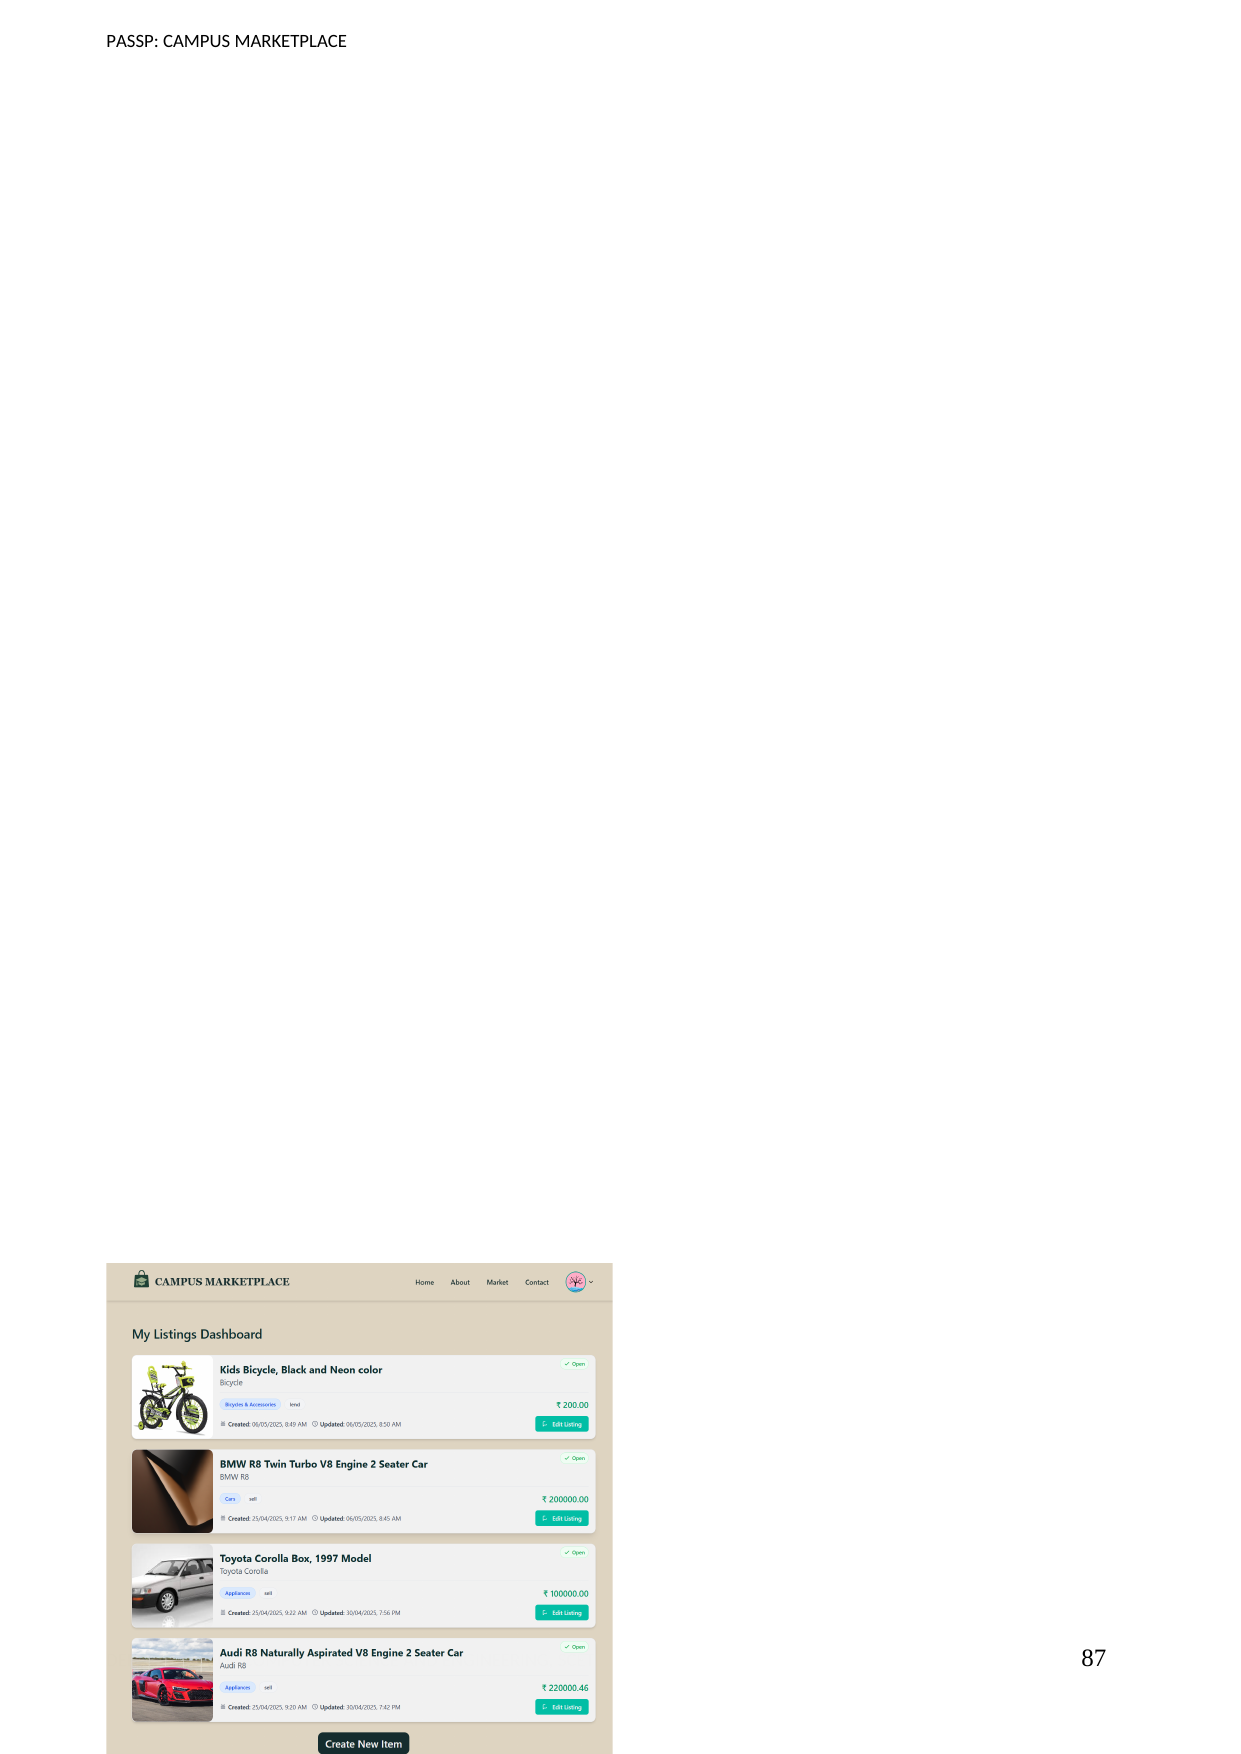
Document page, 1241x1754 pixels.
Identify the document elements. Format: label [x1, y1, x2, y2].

picture [106, 1263, 613, 1754]
